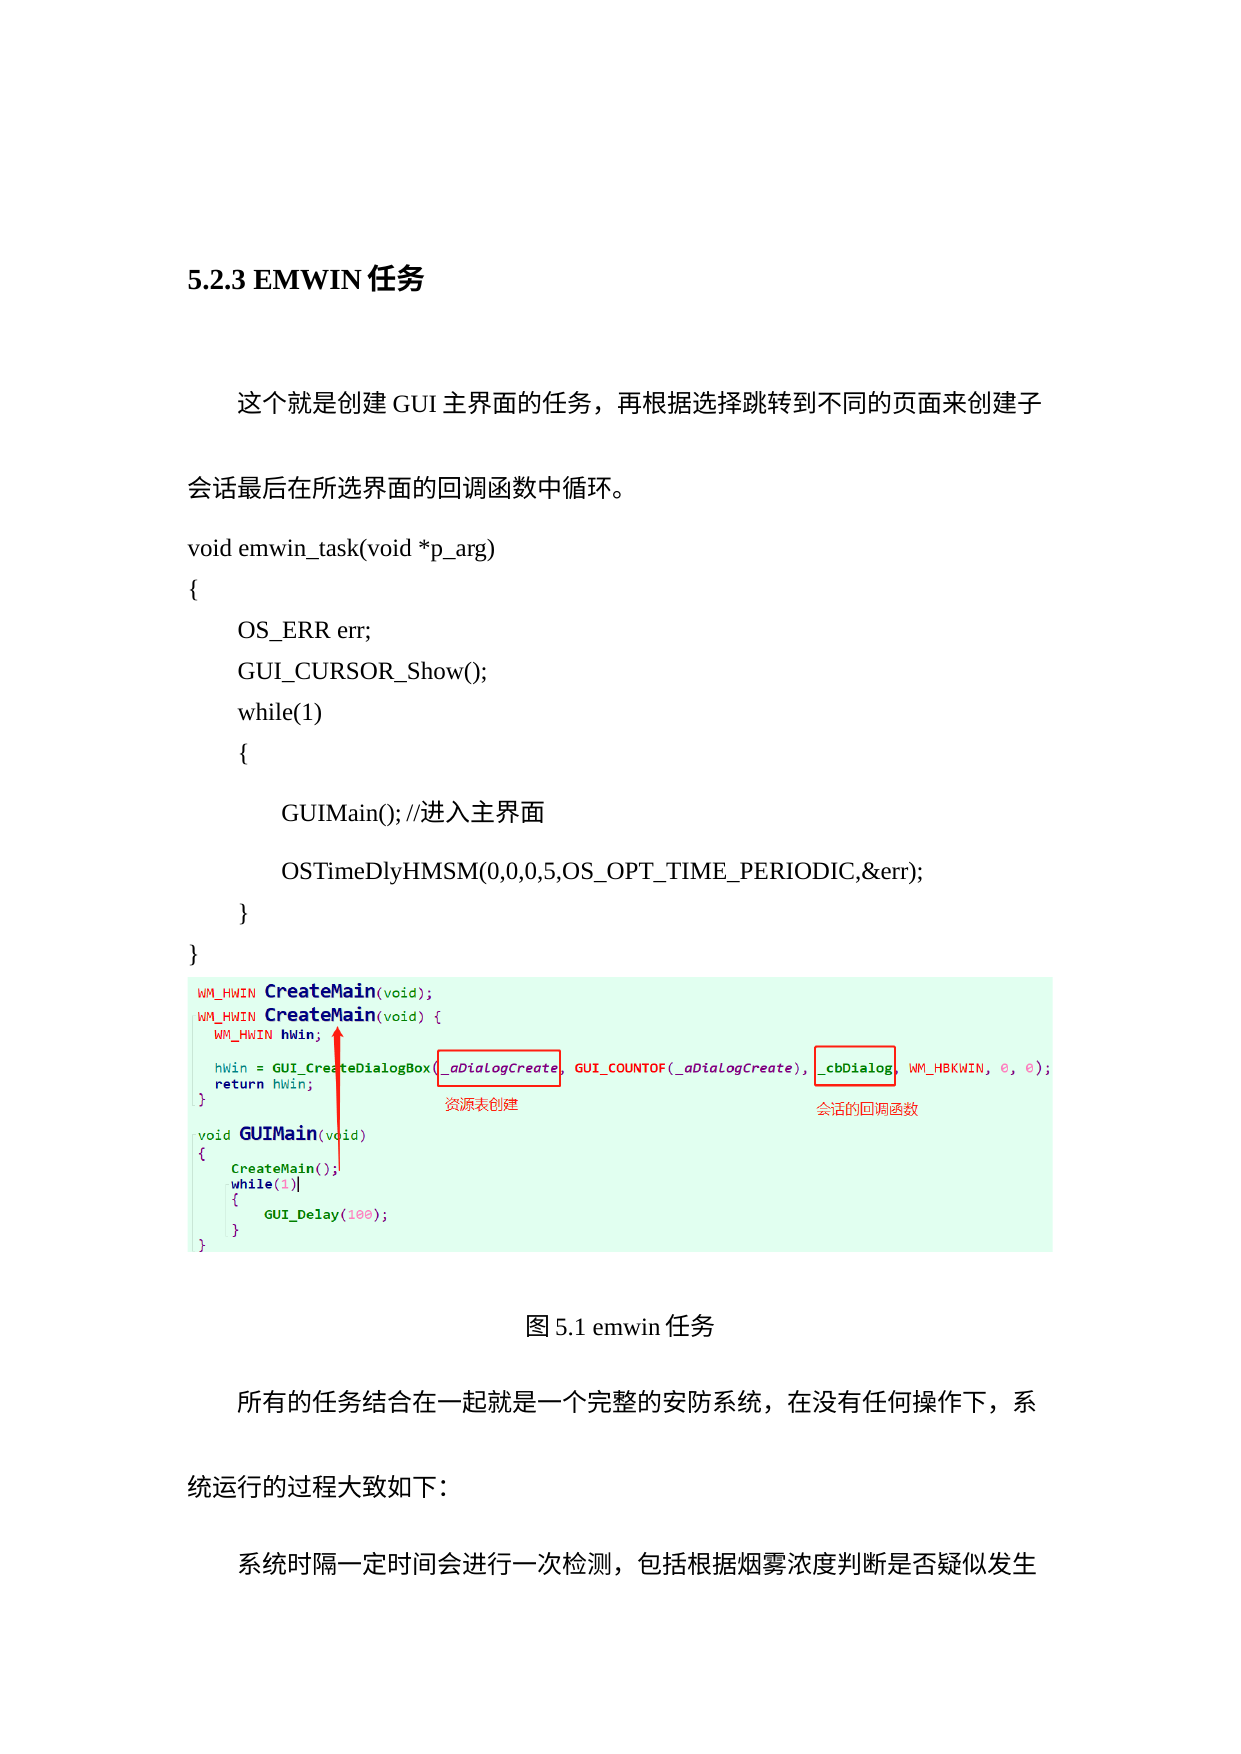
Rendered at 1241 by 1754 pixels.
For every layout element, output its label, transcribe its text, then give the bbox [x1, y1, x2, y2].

text OSTimeDlyHMSM(0,0,0,5,OS_OPT_TIME_PERIODIC,&err); [187, 854, 1053, 888]
text 所有的任务结合在一起就是一个完整的安防系统，在没有任何操作下，系统运行的过程大致如下： [187, 1367, 1053, 1520]
text GUI_CURSOR_Show(); [187, 653, 1053, 687]
text 这个就是创建GUI主界面的任务，再根据选择跳转到不同的页面来创建子会话最后在所选界面的回调函数中循环。 [187, 368, 1053, 521]
text void emwin_task(void *p_arg) [187, 530, 1053, 564]
picture [187, 977, 1053, 1252]
text } [187, 895, 1053, 929]
text OS_ERR err; [187, 612, 1053, 646]
text { [187, 736, 1053, 770]
text GUIMain(); //进入主界面 [187, 777, 1053, 845]
text { [187, 571, 1053, 605]
text } [187, 936, 1053, 970]
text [187, 1529, 1053, 1597]
text 图5.1 emwin任务 [187, 1290, 1053, 1358]
text while(1) [187, 694, 1053, 728]
subtitle 5.2.3 EMWIN任务 [187, 243, 1053, 311]
